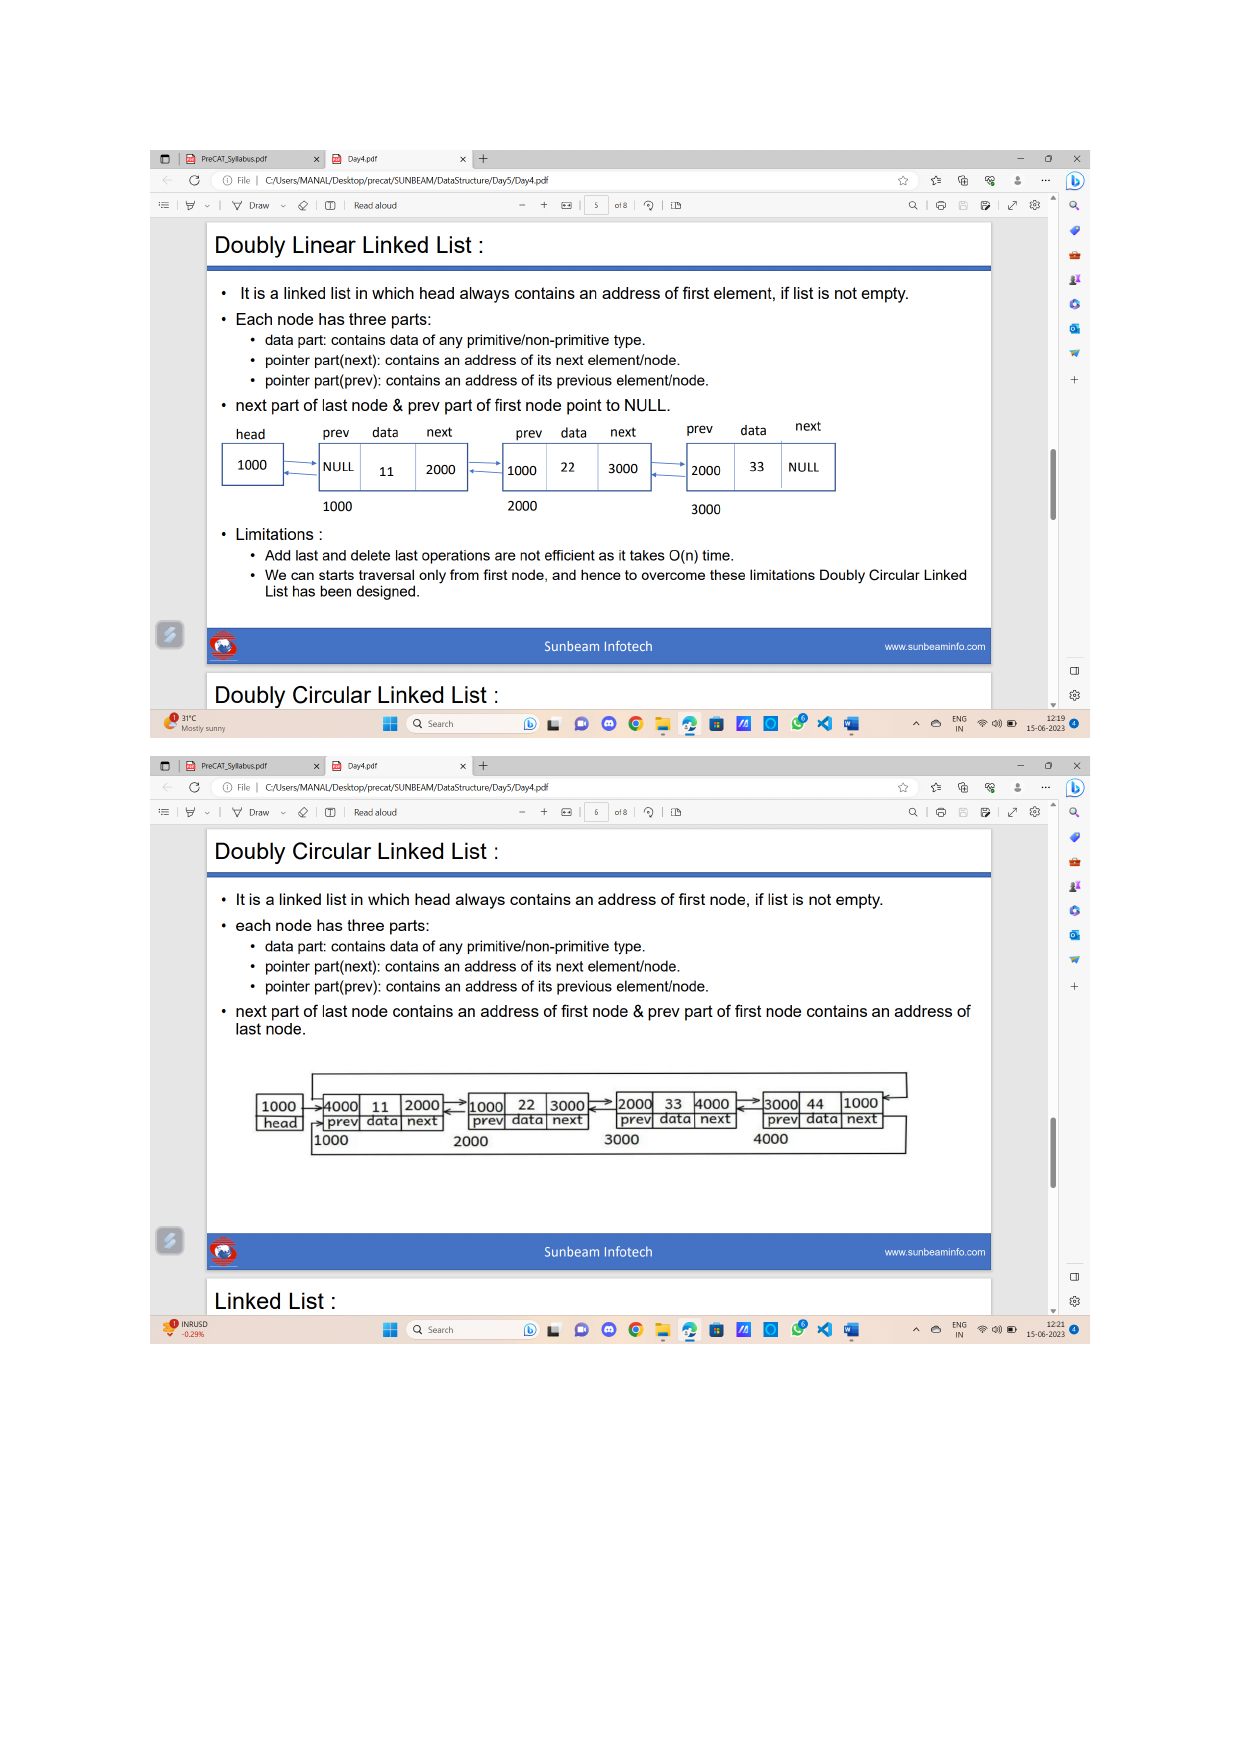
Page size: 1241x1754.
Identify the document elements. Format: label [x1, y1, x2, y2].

picture [150, 756, 1091, 1344]
picture [150, 150, 1091, 738]
